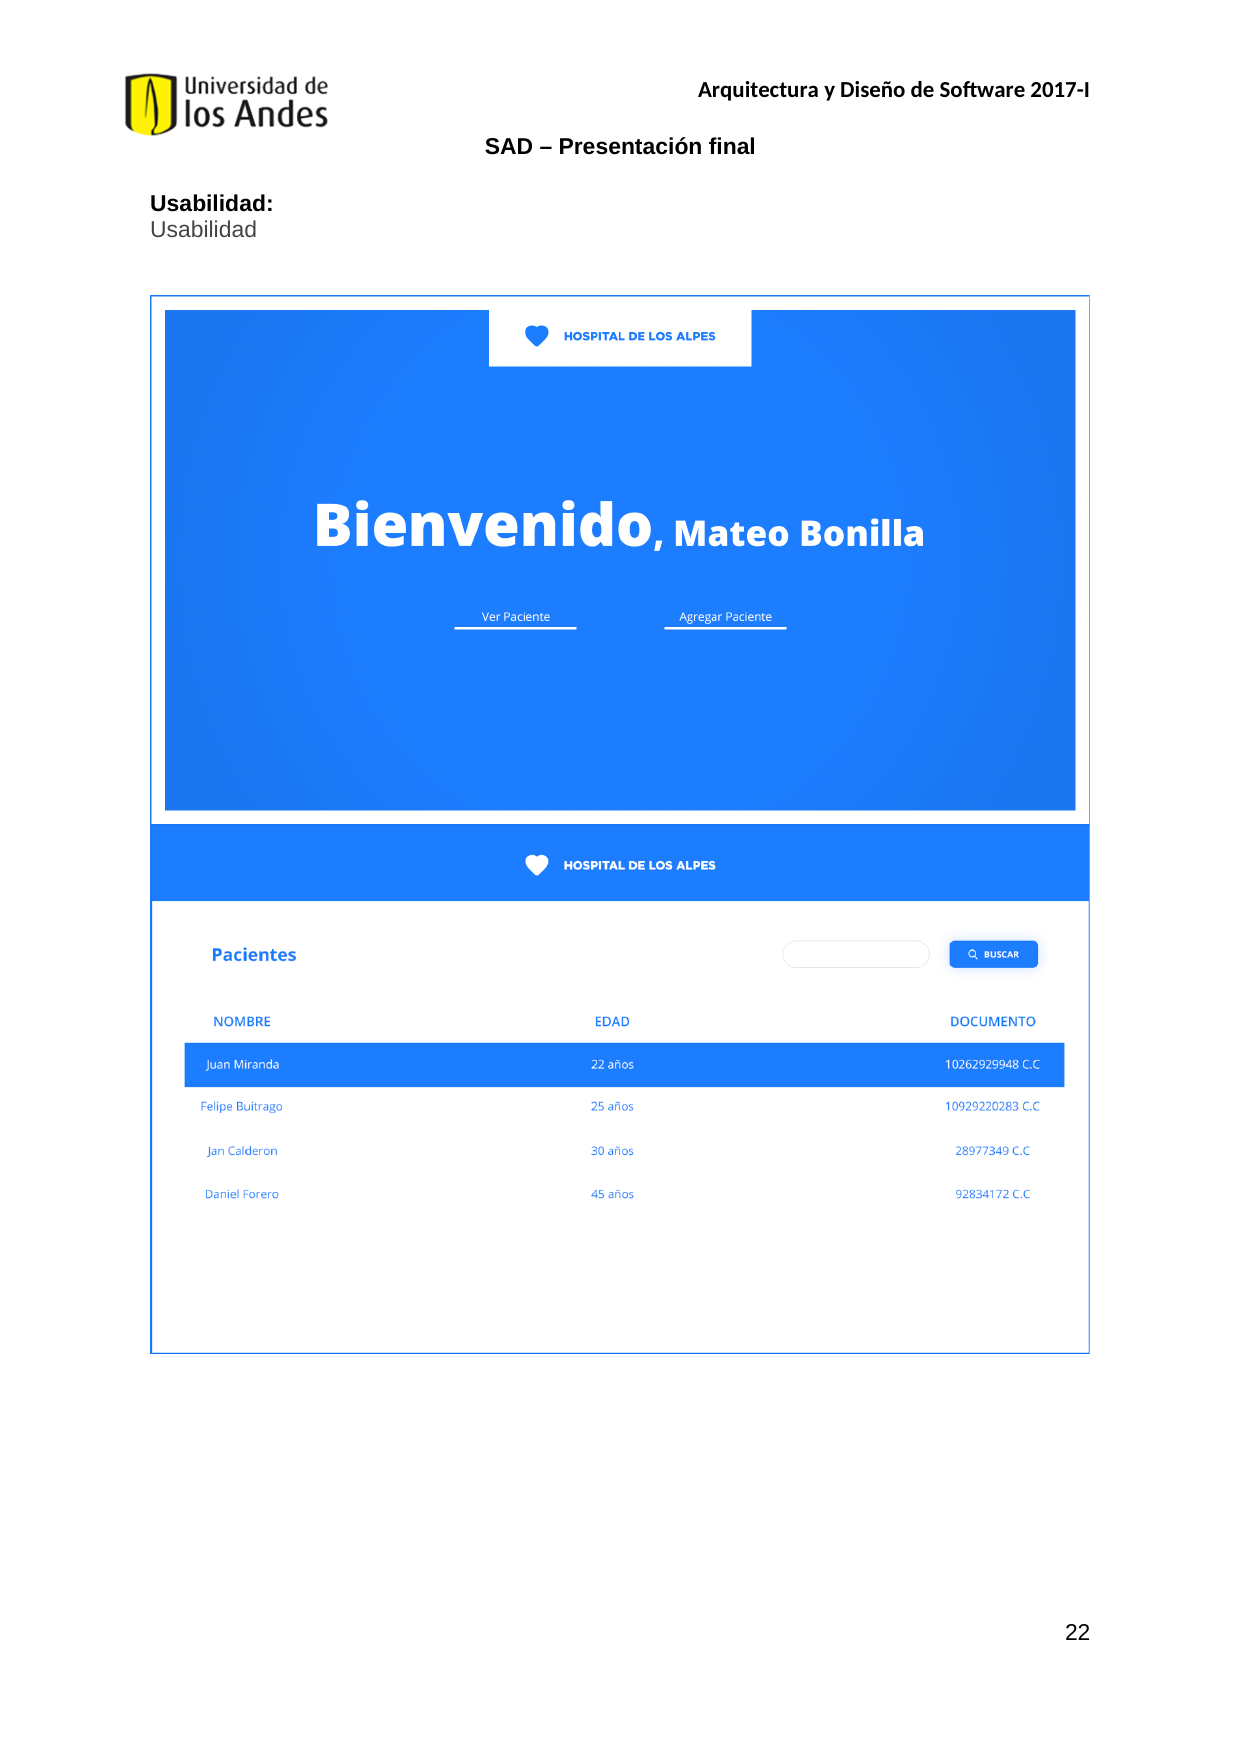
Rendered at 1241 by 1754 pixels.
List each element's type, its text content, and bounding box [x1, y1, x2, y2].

text Usabilidad [150, 216, 1090, 242]
text Usabilidad: [150, 190, 1090, 216]
picture [150, 295, 1090, 1354]
picture [109, 61, 342, 148]
